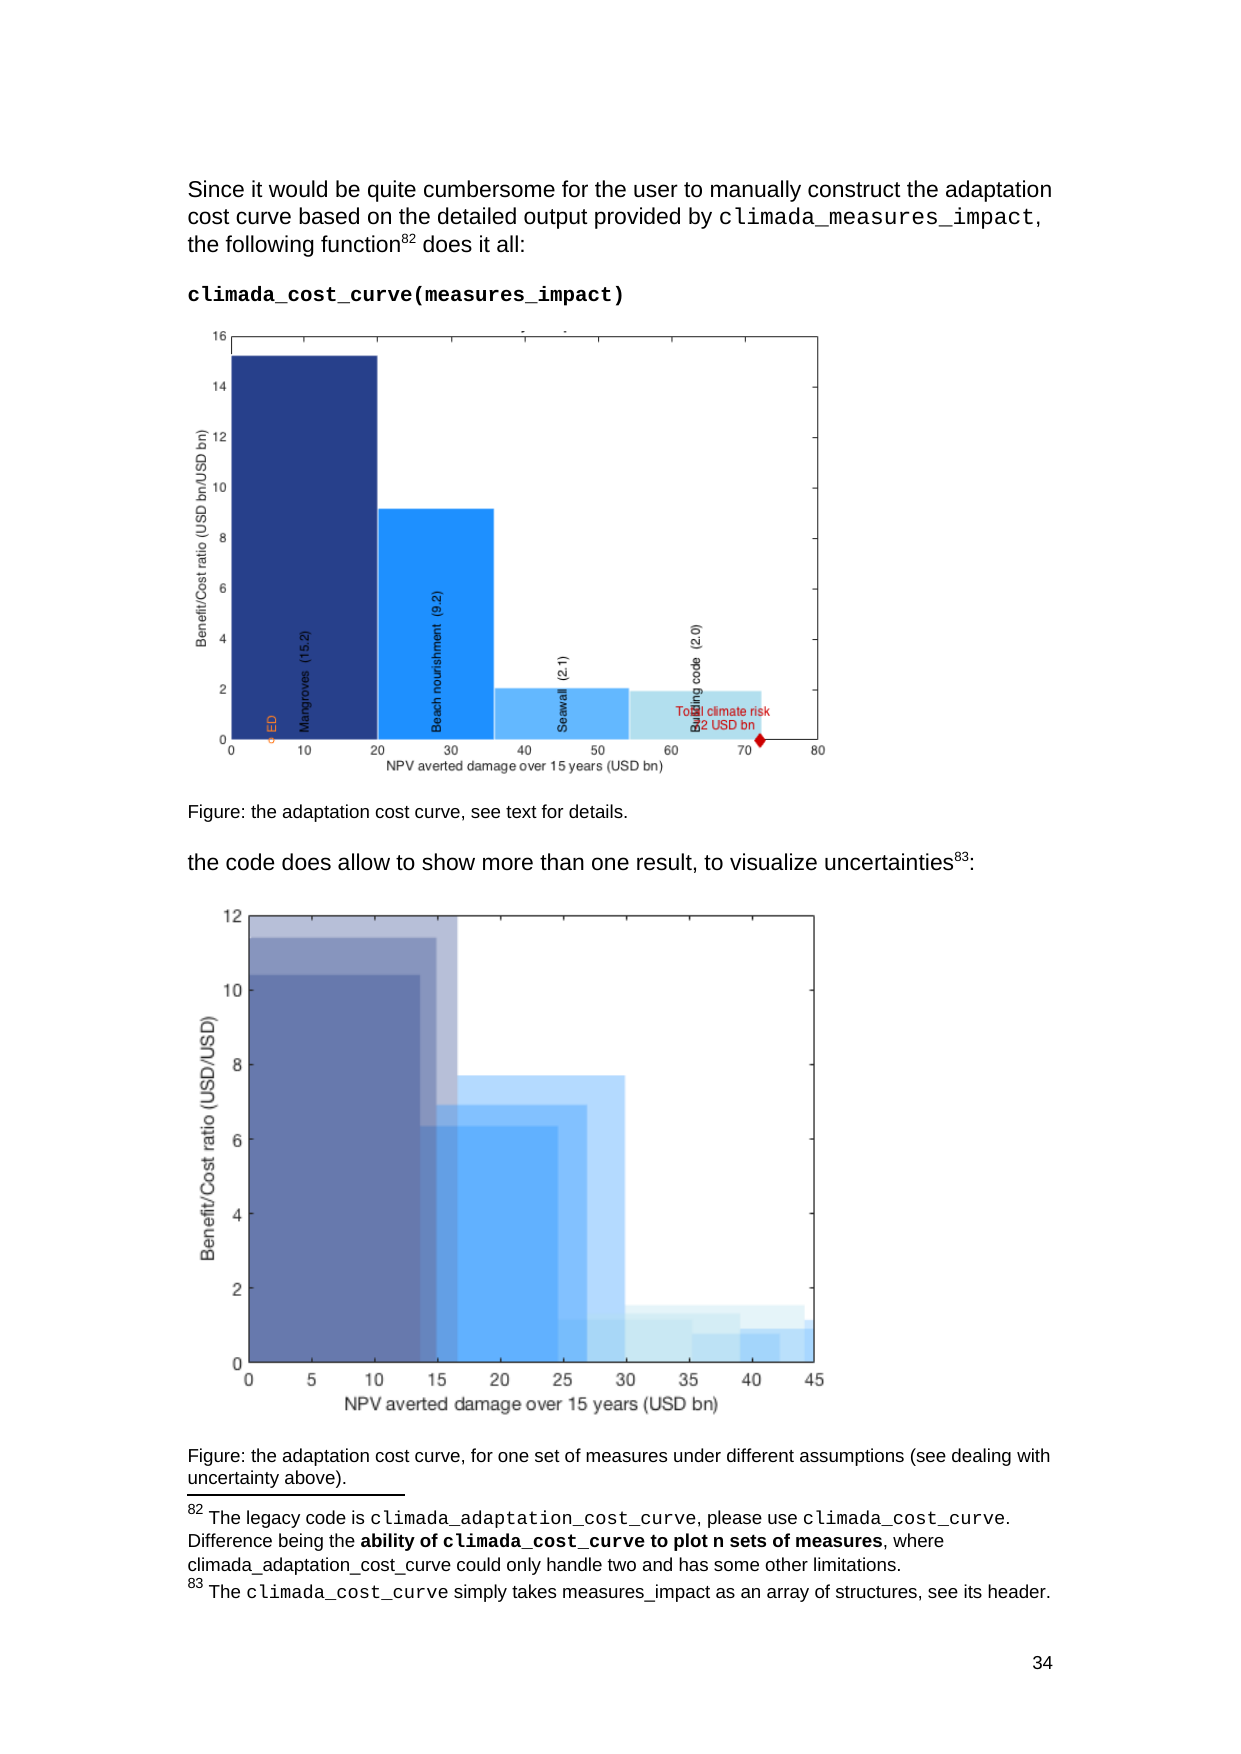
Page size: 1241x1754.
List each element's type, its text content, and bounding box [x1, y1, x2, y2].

text Since it would be quite cumbersome for the user to manually construct the adaptation cost curve based on the detailed output provided by climada_measures_impact, the following function does it all: [187, 176, 1053, 257]
text the code does allow to show more than one result, to visualize uncertainties: [187, 849, 1053, 875]
text Figure: the adaptation cost curve, for one set of measures under different assumptions (see dealing with uncertainty above). [187, 1445, 1053, 1488]
text Figure: the adaptation cost curve, see text for details. [187, 801, 1053, 823]
picture [187, 901, 835, 1419]
picture [187, 331, 834, 775]
text climada_cost_curve(measures_impact) [187, 284, 1053, 307]
